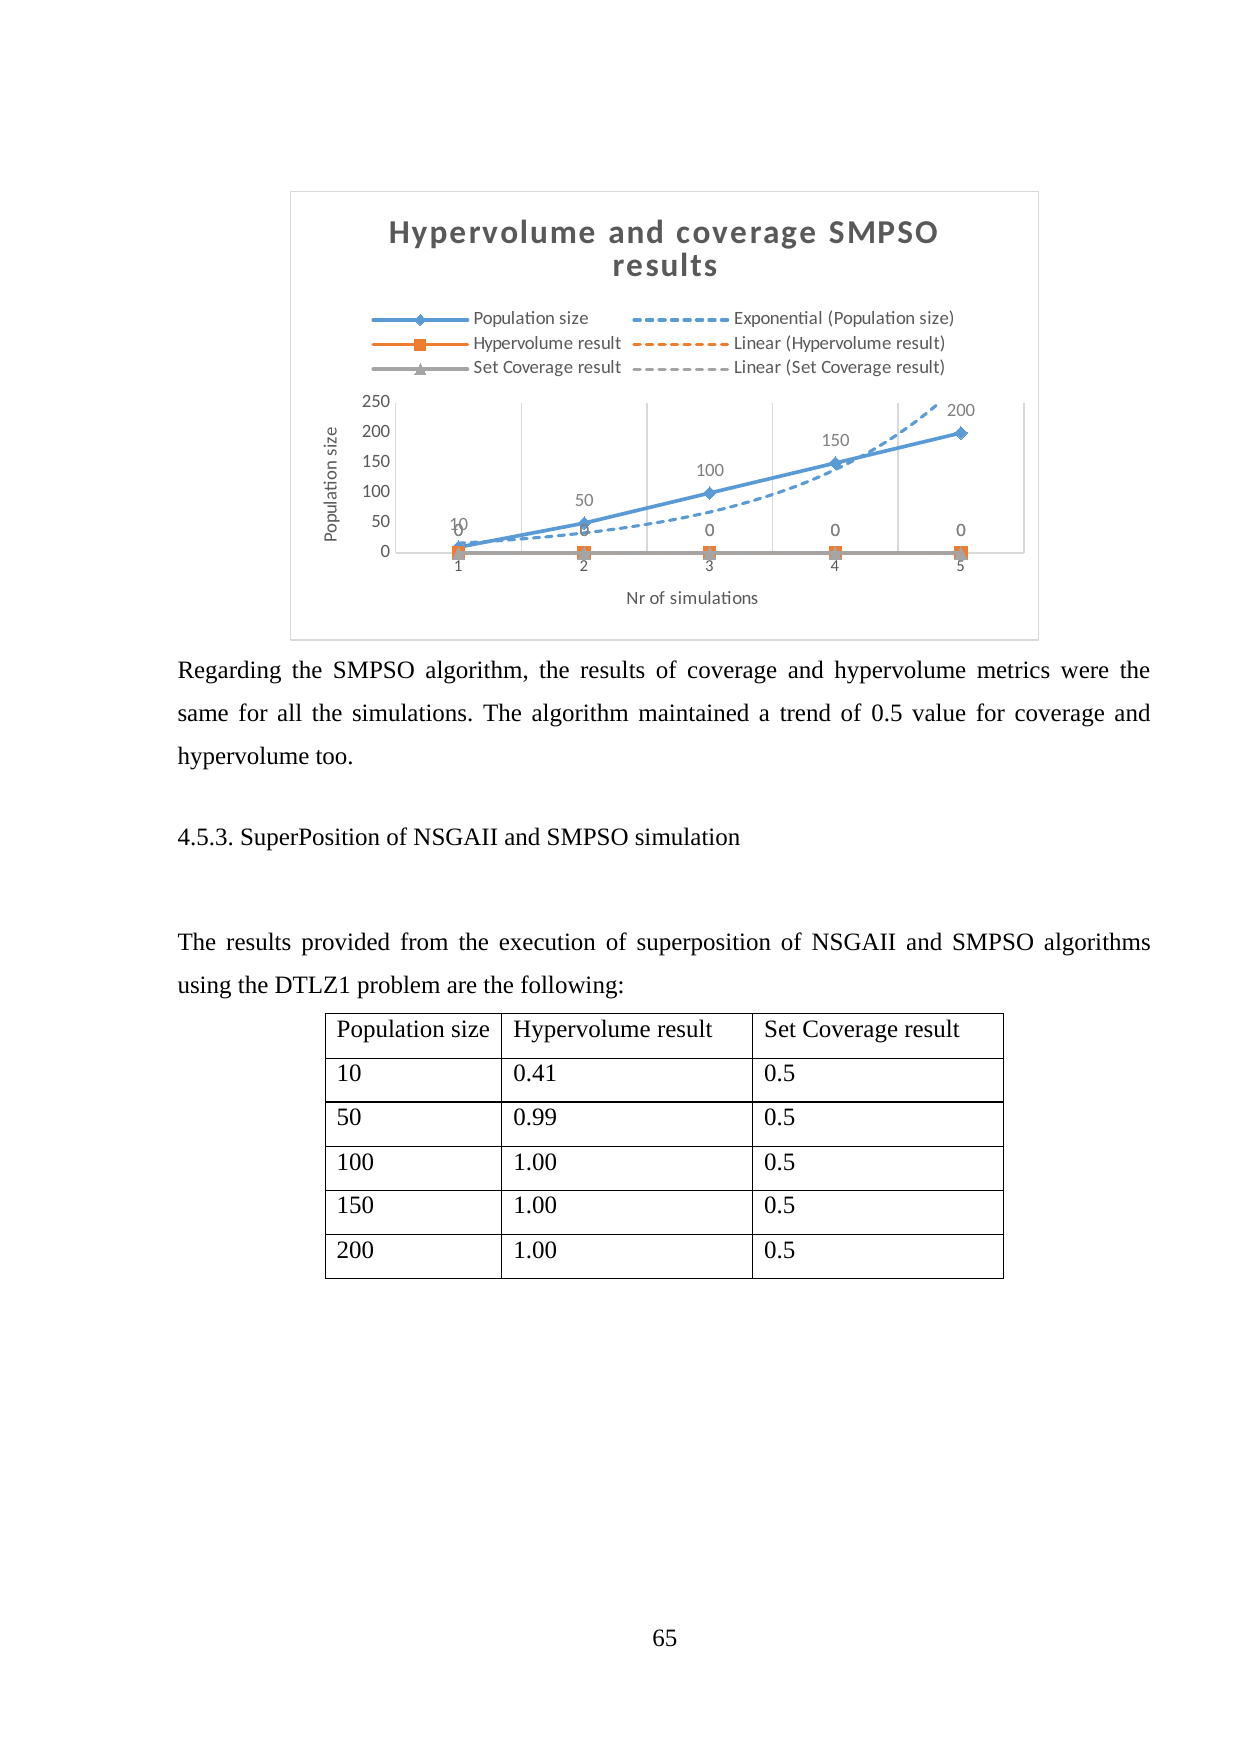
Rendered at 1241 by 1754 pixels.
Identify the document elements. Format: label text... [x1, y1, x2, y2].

table_cell 1.00 [502, 1147, 752, 1189]
table_cell 0.99 [502, 1103, 752, 1146]
table_cell 0.5 [753, 1147, 1003, 1189]
table_cell 50 [326, 1103, 501, 1146]
table_cell 1.00 [502, 1191, 752, 1234]
table_cell 10 [326, 1059, 501, 1101]
table_cell 0.41 [502, 1059, 752, 1101]
table_cell 0.5 [753, 1235, 1003, 1278]
table_header Set Coverage result [753, 1014, 1003, 1057]
table_cell 0.5 [753, 1103, 1003, 1146]
text Regarding the SMPSO algorithm, the results of coverage and hypervolume metrics were the same for all the simulations. The algorithm maintained a trend of 0.5 value for coverage and hypervolume too. [177, 655, 1152, 770]
table_header Population size [326, 1014, 501, 1057]
text The results provided from the execution of superposition of NSGAII and SMPSO algorithms using the DTLZ1 problem are the following: [177, 927, 1152, 999]
table_cell 0.5 [753, 1191, 1003, 1234]
subtitle 4.5.3. SuperPosition of NSGAII and SMPSO simulation [177, 822, 1152, 851]
table_cell 200 [326, 1235, 501, 1278]
table_cell 150 [326, 1191, 501, 1234]
table_cell 1.00 [502, 1235, 752, 1278]
table_cell 100 [326, 1147, 501, 1189]
table_header Hypervolume result [502, 1014, 752, 1057]
table_cell 0.5 [753, 1059, 1003, 1101]
